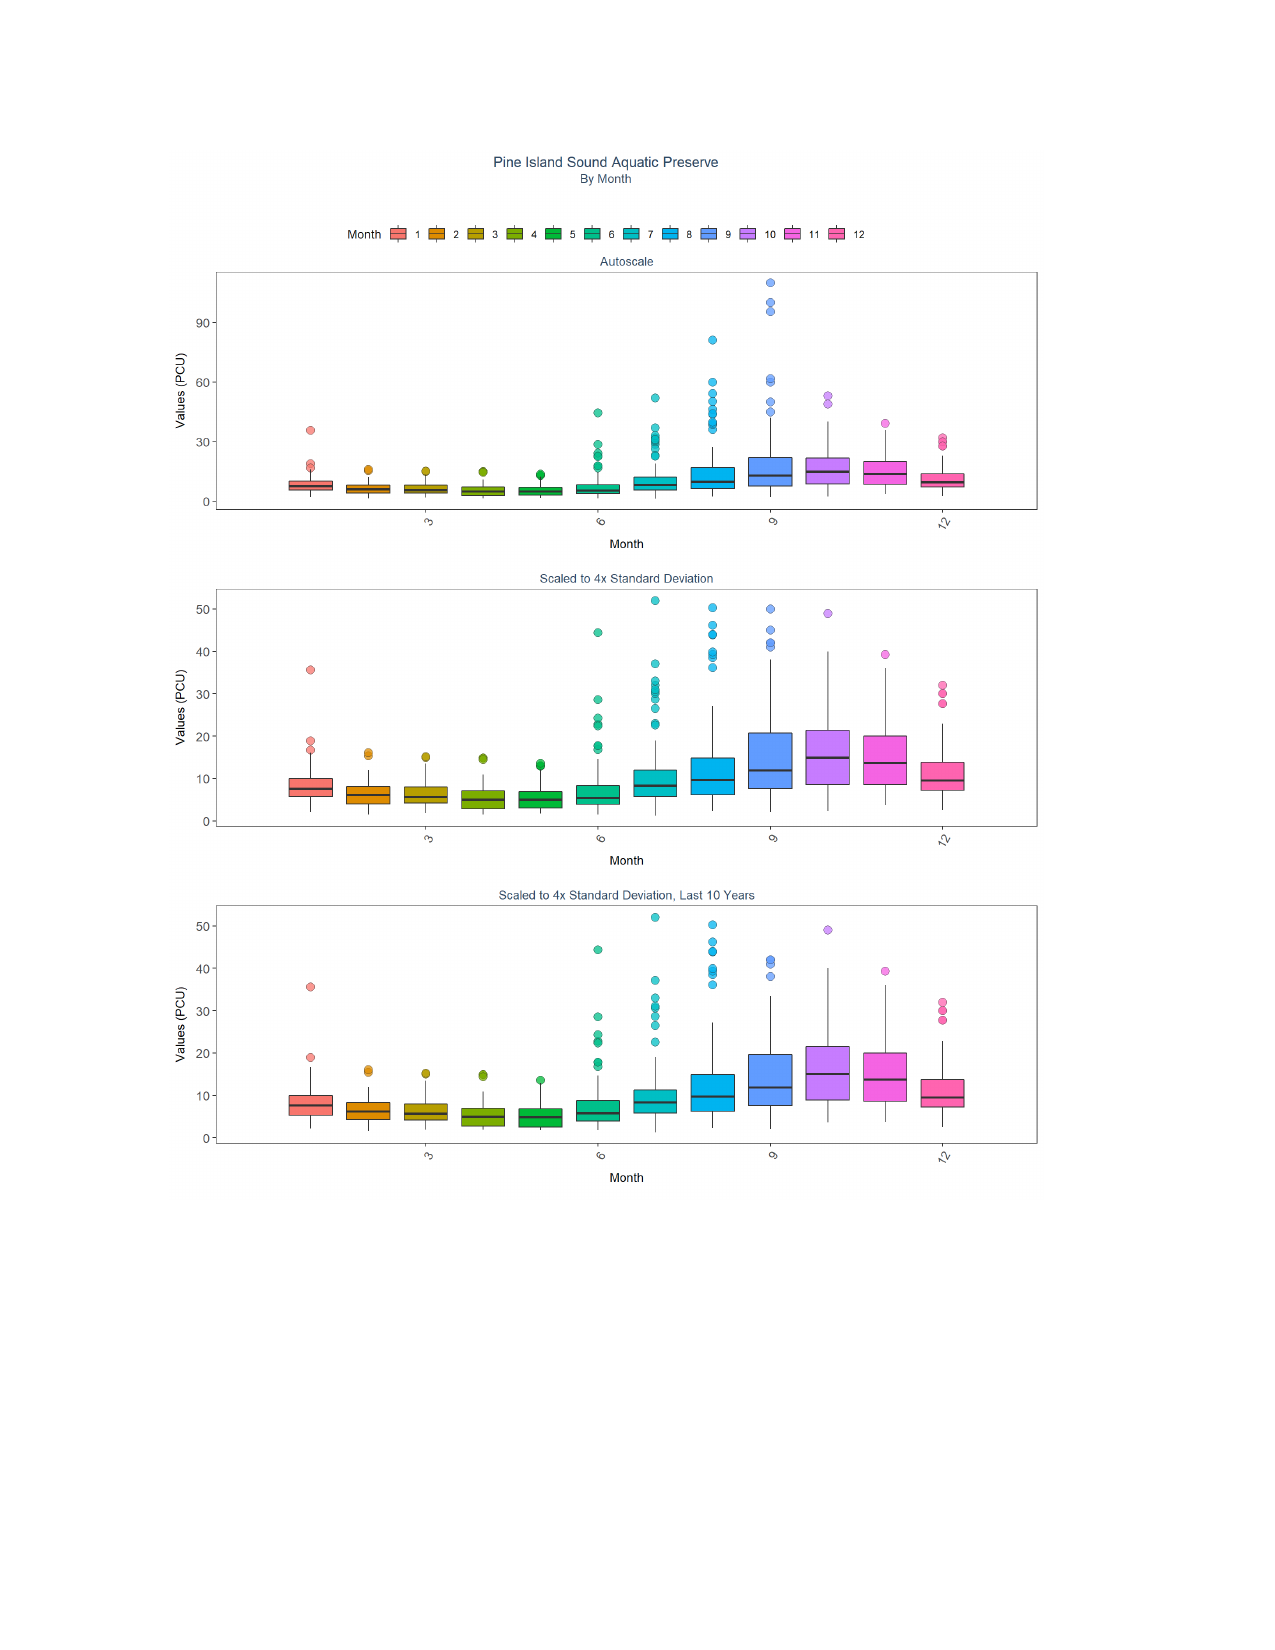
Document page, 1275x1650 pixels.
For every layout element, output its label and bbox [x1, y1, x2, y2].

picture [168, 150, 1044, 1200]
